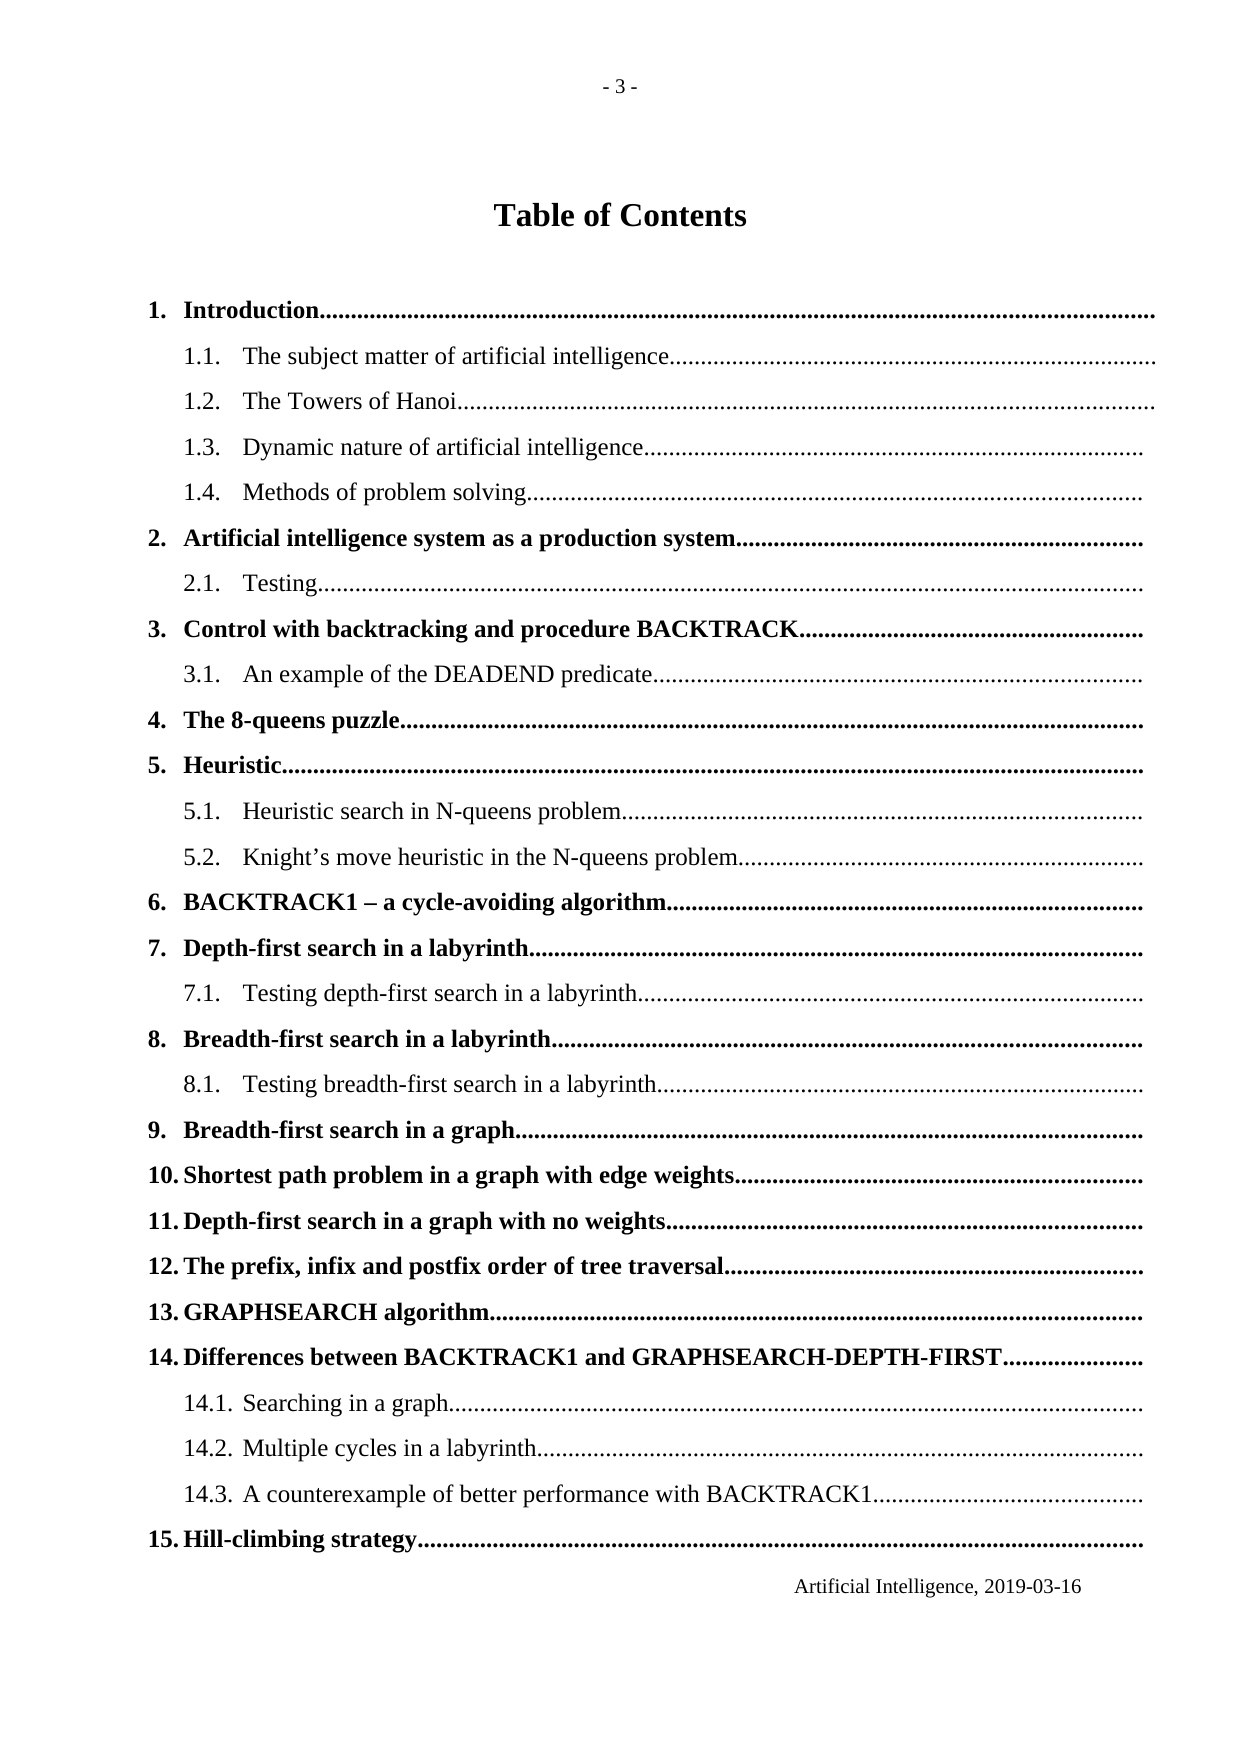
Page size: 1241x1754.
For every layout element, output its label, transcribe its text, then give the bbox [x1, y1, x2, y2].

text 3.1. An example of the DEADEND predicate 18 [183, 659, 1092, 688]
text Table of Contents [148, 195, 1092, 233]
text 1.2. The Towers of Hanoi 7 [183, 386, 1092, 415]
text 2.1. Testing 16 [183, 568, 1092, 597]
text 1.4. Methods of problem solving 11 [183, 477, 1092, 506]
text 5.2. Knight’s move heuristic in the N-queens problem 25 [183, 842, 1092, 870]
text 9. Breadth-first search in a graph 43 [148, 1115, 1092, 1143]
text 8.1. Testing breadth-first search in a labyrinth 41 [183, 1069, 1092, 1098]
text 10. Shortest path problem in a graph with edge weights 46 [148, 1160, 1092, 1189]
text 4. The 8-queens puzzle 19 [148, 705, 1092, 734]
text 14.1. Searching in a graph 57 [183, 1388, 1092, 1417]
text 5. Heuristic 22 [148, 751, 1092, 779]
text 5.1. Heuristic search in N-queens problem 22 [183, 796, 1092, 825]
text 7.1. Testing depth-first search in a labyrinth 35 [183, 978, 1092, 1007]
text 1.1. The subject matter of artificial intelligence 5 [183, 341, 1092, 369]
text 2. Artificial intelligence system as a production system 12 [148, 523, 1092, 552]
text 11. Depth-first search in a graph with no weights 49 [148, 1206, 1092, 1234]
text 7. Depth-first search in a labyrinth 32 [148, 933, 1092, 961]
text 6. BACKTRACK1 – a cycle-avoiding algorithm 31 [148, 887, 1092, 916]
text 15. Hill-climbing strategy 62 [148, 1524, 1092, 1553]
text 8. Breadth-first search in a labyrinth 37 [148, 1024, 1092, 1052]
text 1. Introduction 5 [148, 295, 1092, 324]
text 14. Differences between BACKTRACK1 and GRAPHSEARCH-DEPTH-FIRST 57 [148, 1342, 1092, 1371]
text 1.3. Dynamic nature of artificial intelligence 10 [183, 432, 1092, 461]
text 13. GRAPHSEARCH algorithm 56 [148, 1297, 1092, 1326]
text 14.3. A counterexample of better performance with BACKTRACK1 60 [183, 1479, 1092, 1508]
text 3. Control with backtracking and procedure BACKTRACK 17 [148, 614, 1092, 643]
text 12. The prefix, infix and postfix order of tree traversal 51 [148, 1251, 1092, 1280]
text 14.2. Multiple cycles in a labyrinth 58 [183, 1433, 1092, 1462]
